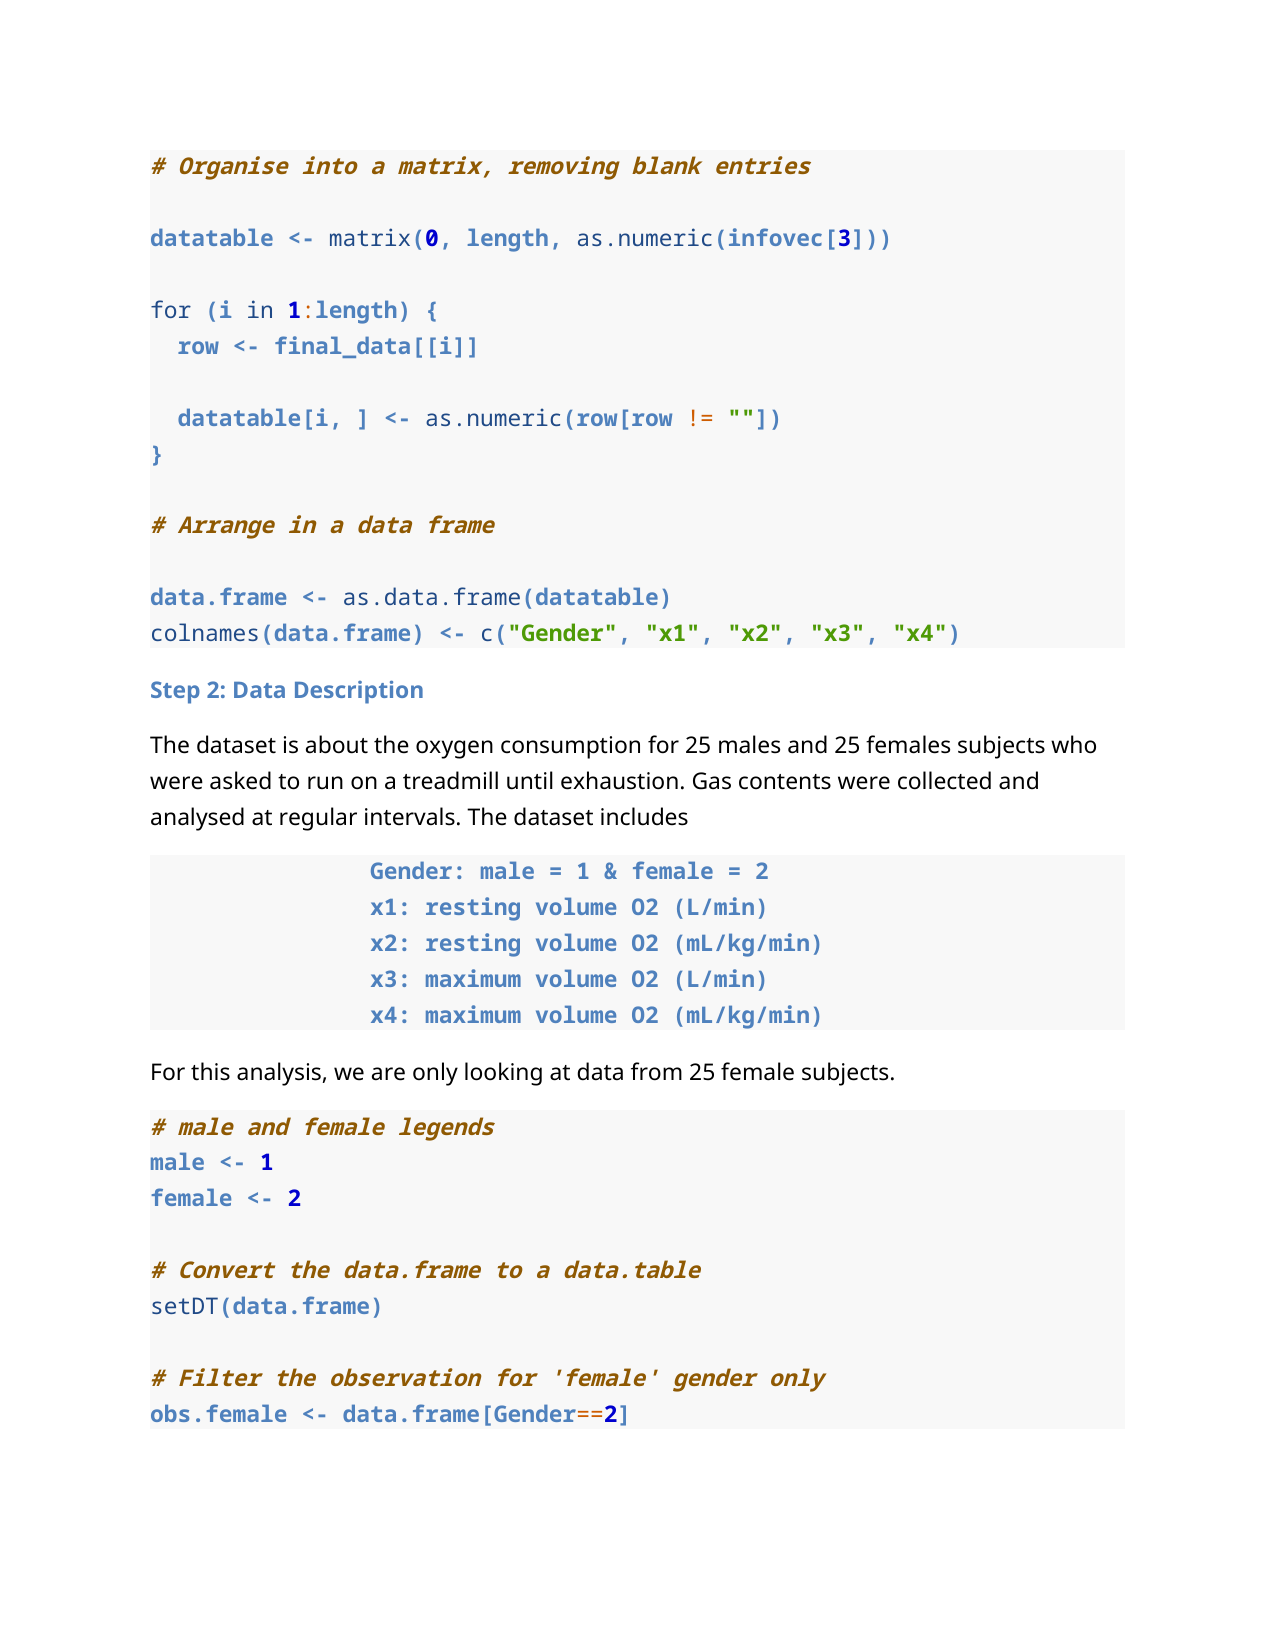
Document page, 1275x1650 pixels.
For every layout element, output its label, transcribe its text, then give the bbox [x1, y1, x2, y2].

text Gender: male = 1 & female = 2 x1: resting volume O2 (L/min) x2: resting volume O2 (mL/kg/min) x3: maximum volume O2 (L/min) x4: maximum volume O2 (mL/kg/min) [150, 855, 1125, 1030]
text # male and female legends male <- 1 female <- 2 # Convert the data.frame to a data.table setDT(data.frame) # Filter the observation for 'female' gender only obs.female <- data.frame[Gender==2] [150, 1110, 1125, 1429]
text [150, 150, 1125, 648]
subtitle Step 2: Data Description [150, 674, 1125, 705]
text For this analysis, we are only looking at data from 25 female subjects. [150, 1056, 1125, 1087]
text The dataset is about the oxygen consumption for 25 males and 25 females subjects who were asked to run on a treadmill until exhaustion. Gas contents were collected and analysed at regular intervals. The dataset includes [150, 729, 1125, 832]
